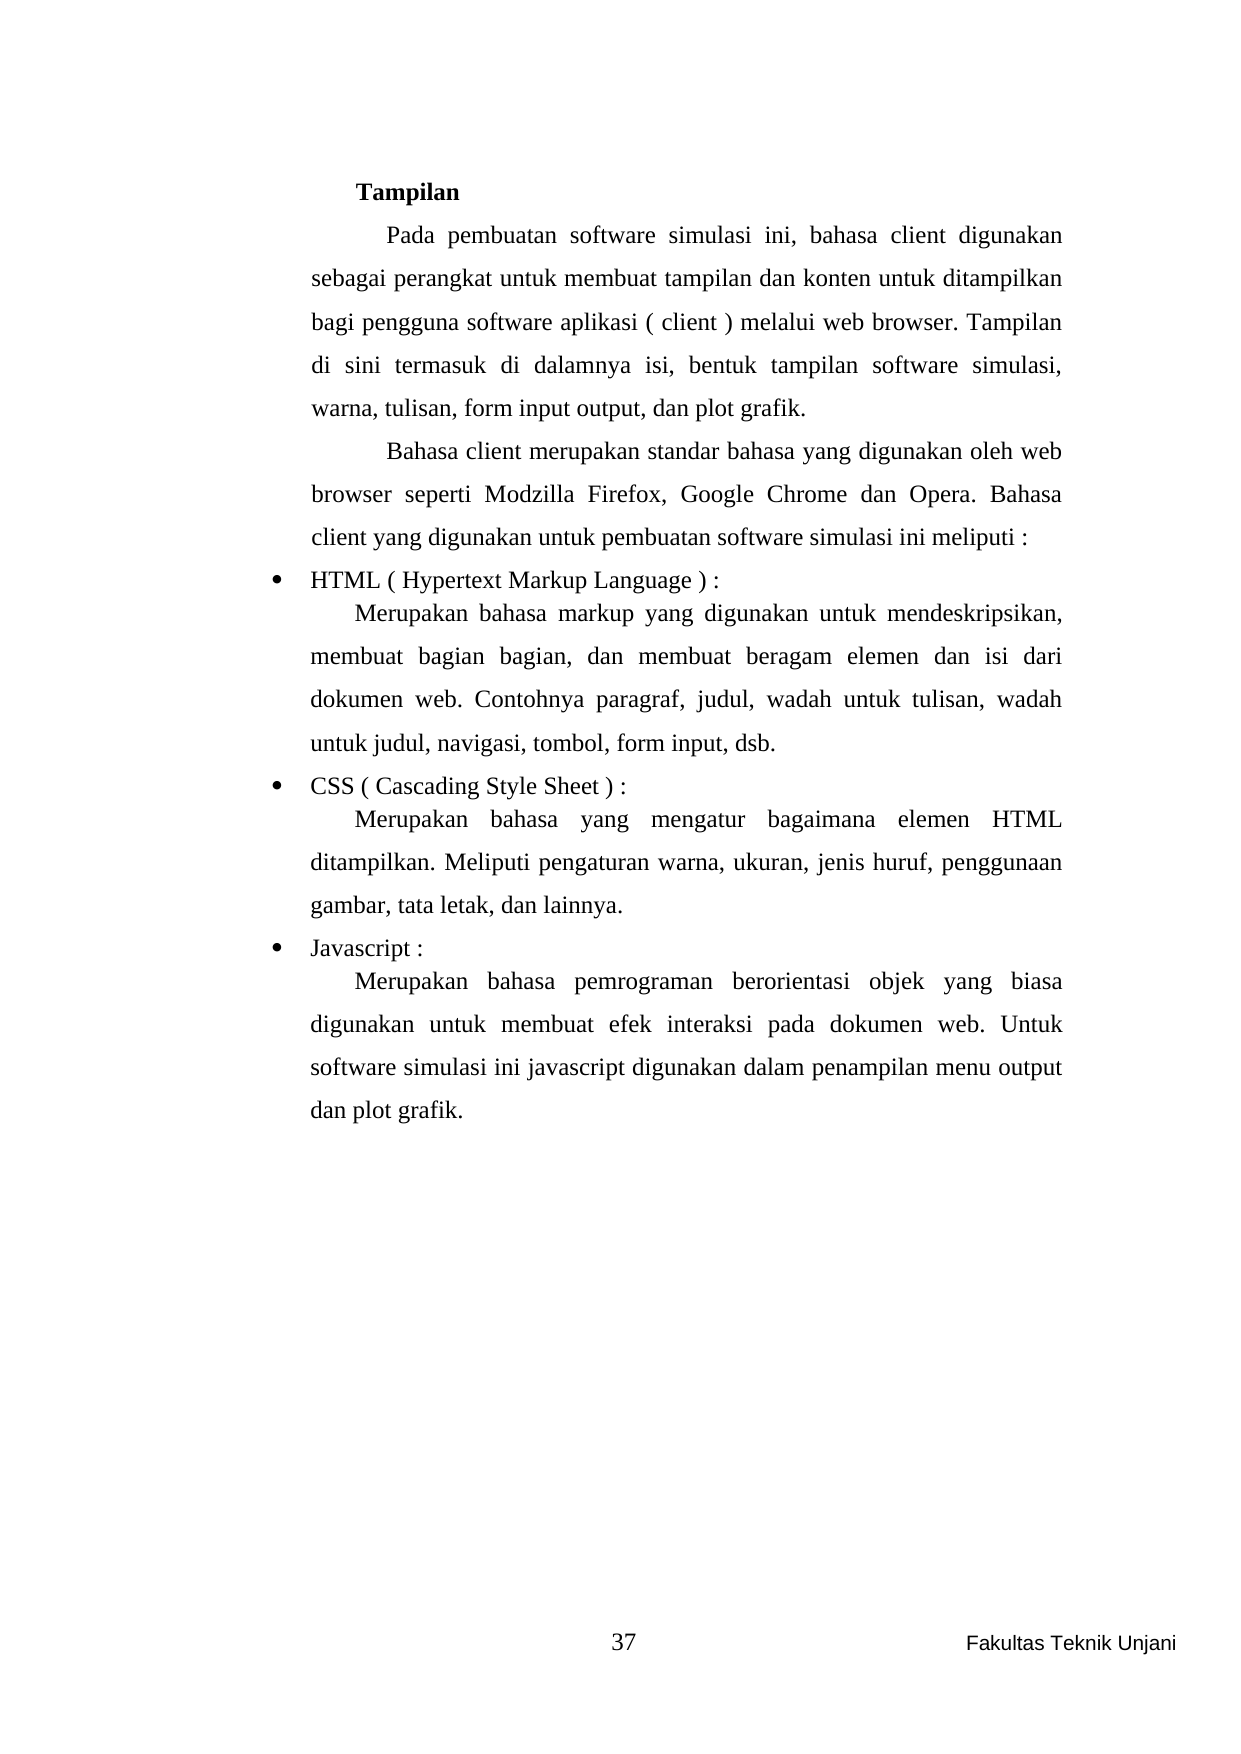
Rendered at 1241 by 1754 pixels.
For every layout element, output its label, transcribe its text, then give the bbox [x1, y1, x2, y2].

list Javascript : [273, 933, 1063, 962]
list Merupakan bahasa markup yang digunakan untuk mendeskripsikan, membuat bagian bagian, dan membuat beragam elemen dan isi dari dokumen web. Contohnya paragraf, judul, wadah untuk tulisan, wadah untuk judul, navigasi, tombol, form input, dsb. [310, 598, 1063, 756]
list Merupakan bahasa pemrograman berorientasi objek yang biasa digunakan untuk membuat efek interaksi pada dokumen web. Untuk software simulasi ini javascript digunakan dalam penampilan menu output dan plot grafik. [310, 966, 1063, 1124]
text Tampilan [311, 177, 1063, 206]
list CSS ( Cascading Style Sheet ) : [273, 771, 1063, 799]
text Bahasa client merupakan standar bahasa yang digunakan oleh web browser seperti Modzilla Firefox, Google Chrome dan Opera. Bahasa client yang digunakan untuk pembuatan software simulasi ini meliputi : [311, 436, 1063, 551]
text Pada pembuatan software simulasi ini, bahasa client digunakan sebagai perangkat untuk membuat tampilan dan konten untuk ditampilkan bagi pengguna software aplikasi ( client ) melalui web browser. Tampilan di sini termasuk di dalamnya isi, bentuk tampilan software simulasi, warna, tulisan, form input output, dan plot grafik. [311, 220, 1063, 422]
list HTML ( Hypertext Markup Language ) : [273, 565, 1063, 594]
list Merupakan bahasa yang mengatur bagaimana elemen HTML ditampilkan. Meliputi pengaturan warna, ukuran, jenis huruf, penggunaan gambar, tata letak, dan lainnya. [310, 804, 1063, 919]
